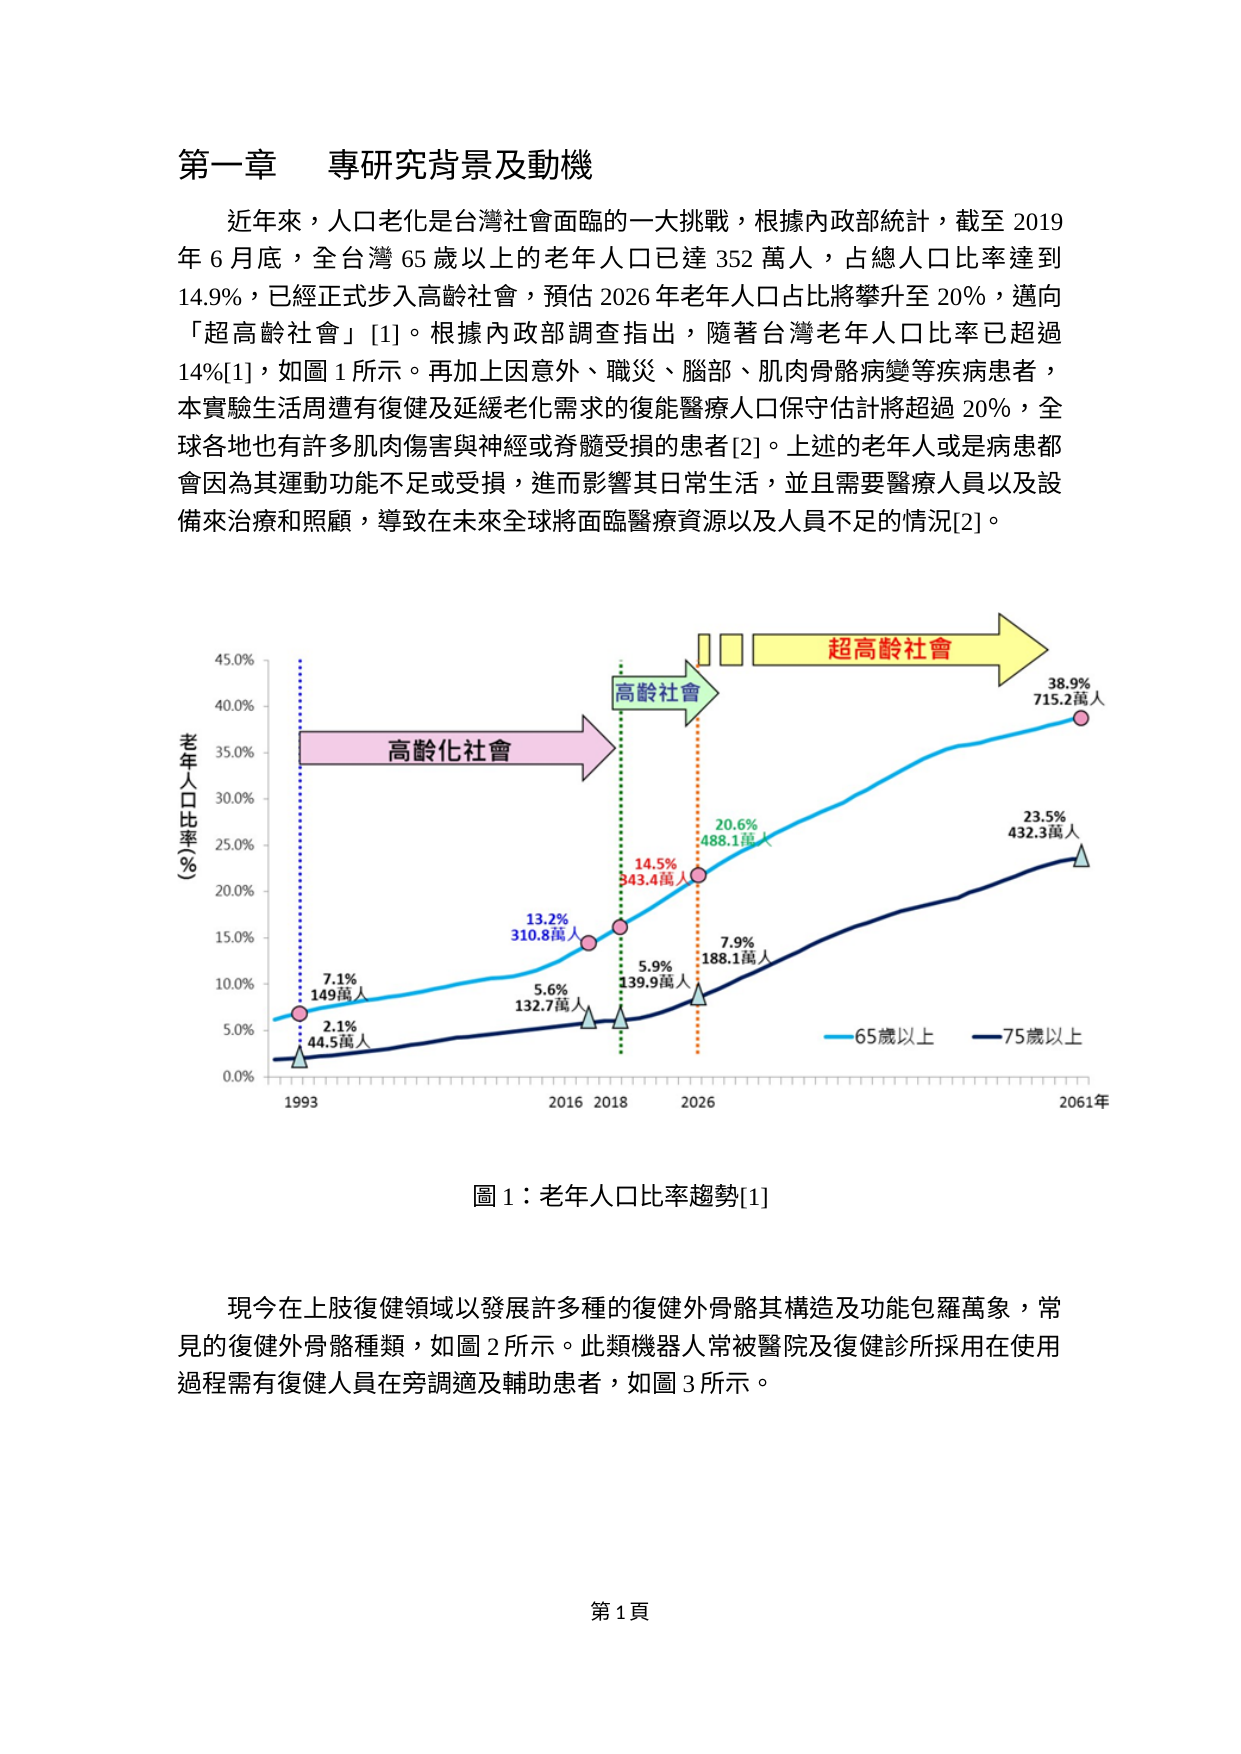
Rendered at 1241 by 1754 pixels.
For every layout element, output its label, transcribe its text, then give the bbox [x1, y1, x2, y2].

list 專研究背景及動機 [177, 125, 1063, 200]
text 現今在上肢復健領域以發展許多種的復健外骨骼其構造及功能包羅萬象，常見的復健外骨骼種類，如圖2所示。此類機器人常被醫院及復健診所採用在使用過程需有復健人員在旁調適及輔助患者，如圖3所示。 [177, 1288, 1063, 1400]
picture [177, 612, 1110, 1109]
text 近年來，人口老化是台灣社會面臨的一大挑戰，根據內政部統計，截至2019年6月底，全台灣65歲以上的老年人口已達352萬人，占總人口比率達到14.9%，已經正式步入高齡社會，預估2026年老年人口占比將攀升至20％，邁向「超高齡社會」[1]。根據內政部調查指出，隨著台灣老年人口比率已超過14%[1]，如圖1所示。再加上因意外、職災、腦部、肌肉骨骼病變等疾病患者，本實驗生活周遭有復健及延緩老化需求的復能醫療人口保守估計將超過20％，全球各地也有許多肌肉傷害與神經或脊髓受損的患者[2]。上述的老年人或是病患都會因為其運動功能不足或受損，進而影響其日常生活，並且需要醫療人員以及設備來治療和照顧，導致在未來全球將面臨醫療資源以及人員不足的情況[2]。 [177, 200, 1063, 538]
text 圖1：老年人口比率趨勢[1] [177, 1175, 1063, 1213]
